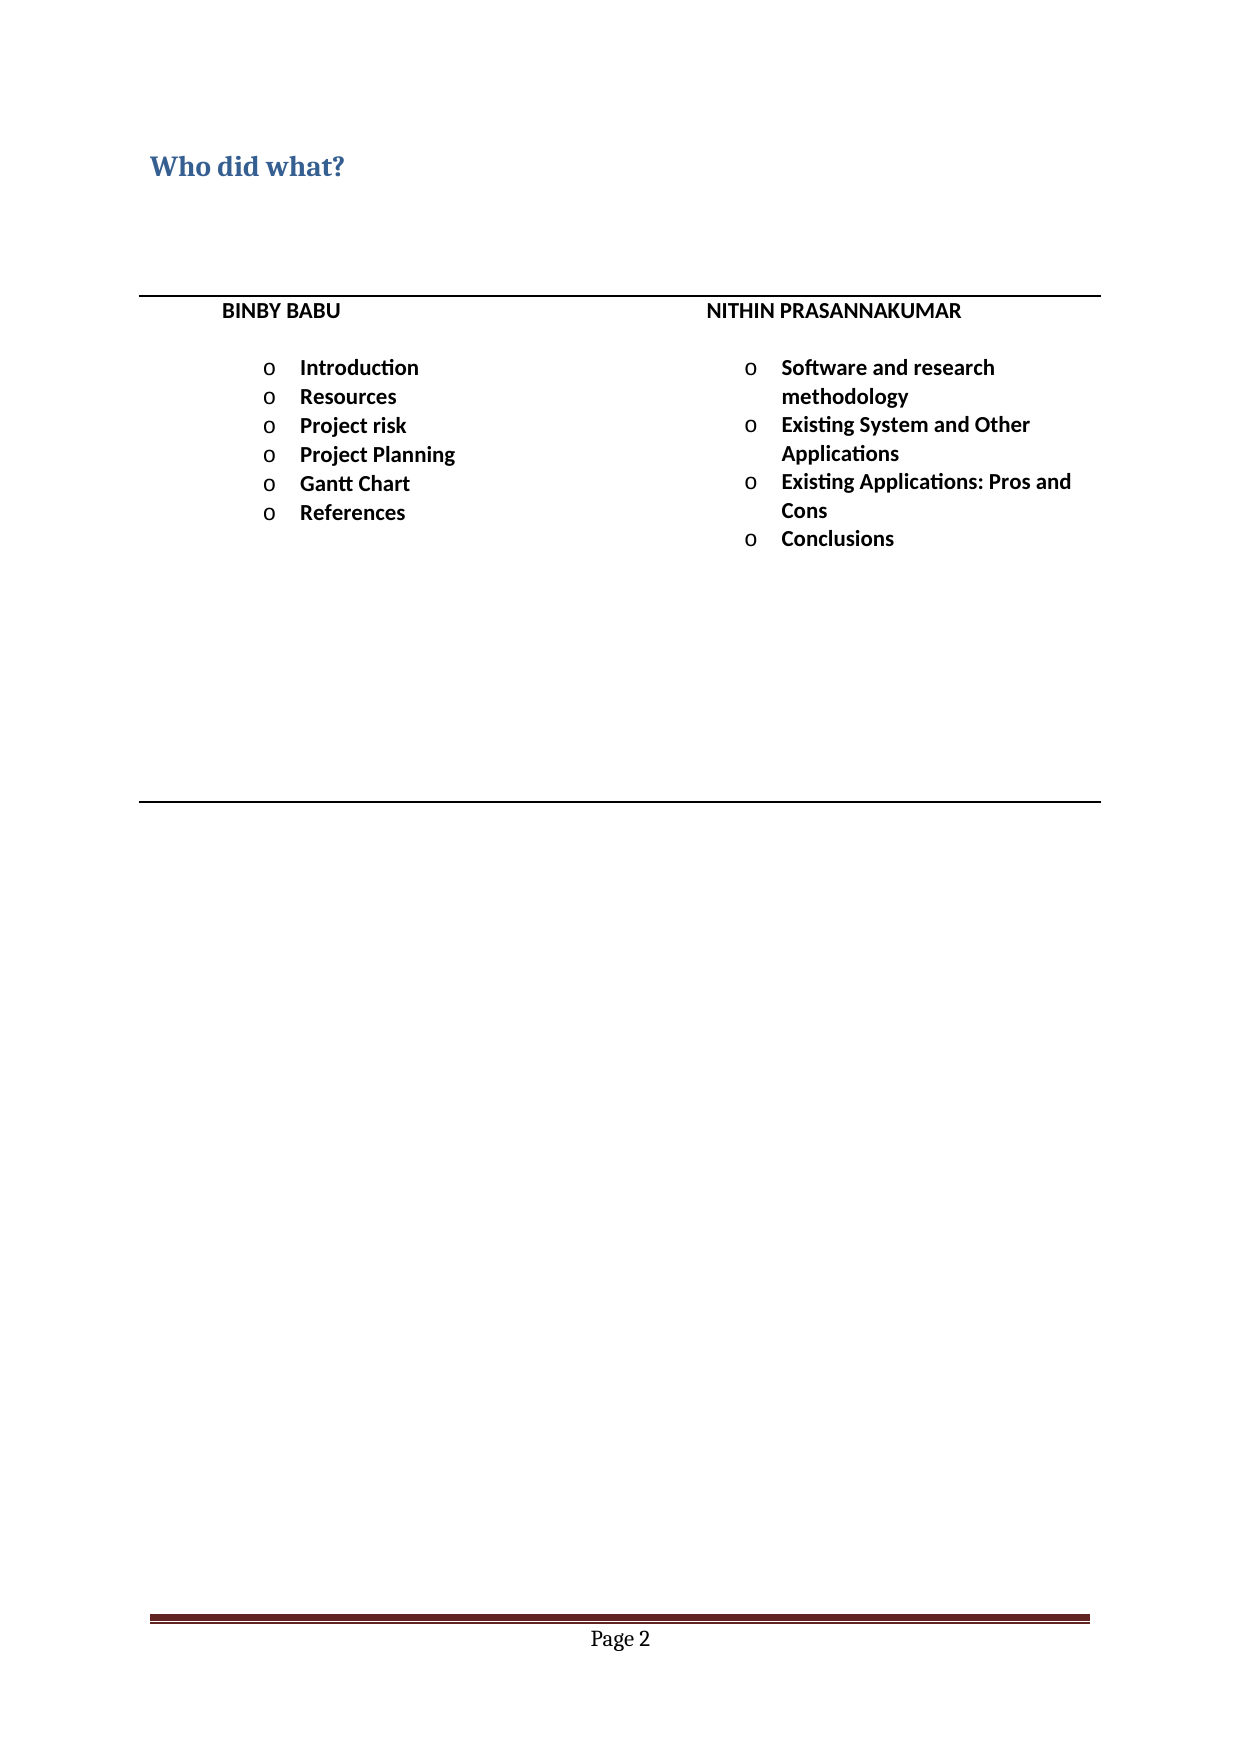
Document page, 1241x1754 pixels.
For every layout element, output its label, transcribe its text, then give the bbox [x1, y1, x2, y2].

subtitle Who did what? [150, 150, 1090, 183]
table_header NITHIN PRASANNAKUMAR Software and research methodology Existing System and Other Applications Existing Applications: Pros and Cons Conclusions [620, 297, 1101, 801]
table_header BINBY BABU Introduction Resources Project risk Project Planning Gantt Chart References [139, 297, 620, 801]
